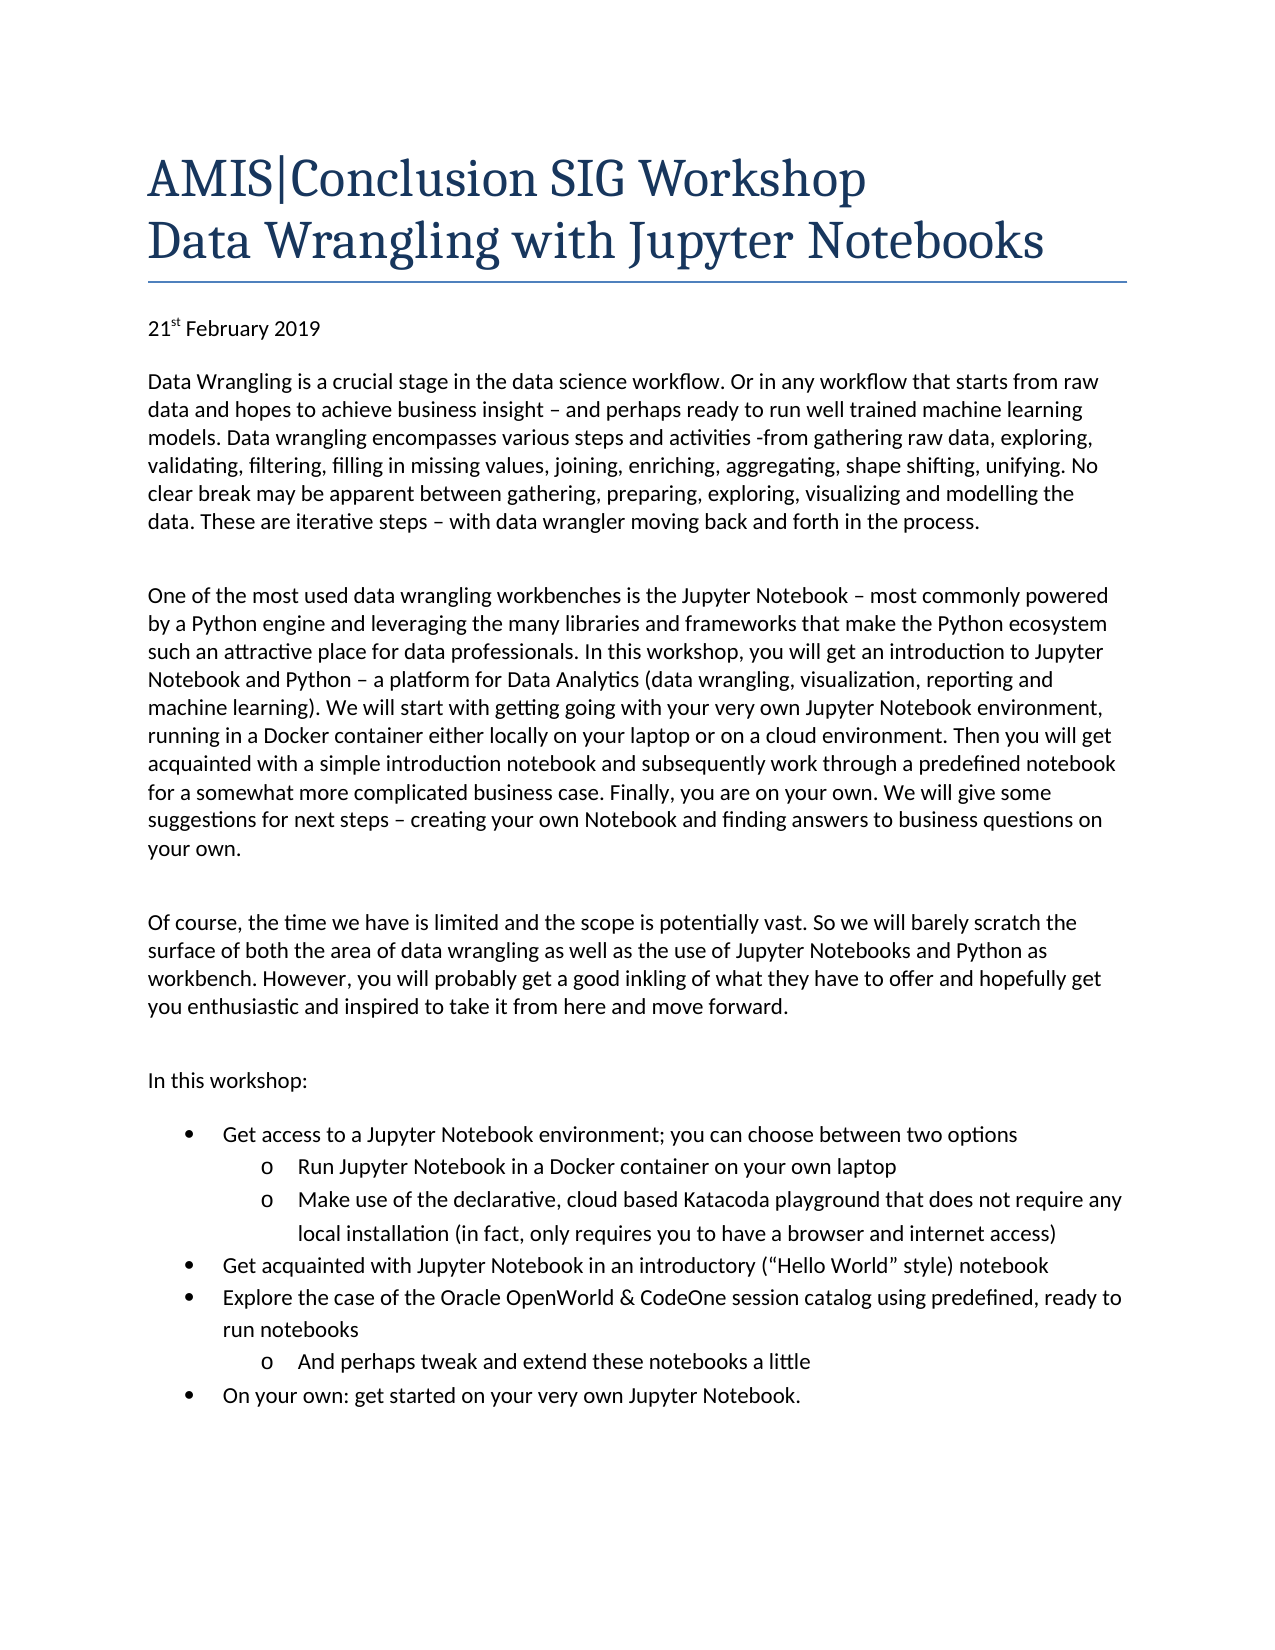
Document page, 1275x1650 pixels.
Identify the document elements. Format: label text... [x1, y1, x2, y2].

title Data Wrangling with Jupyter Notebooks [148, 210, 1127, 281]
list On your own: get started on your very own Jupyter Notebook. [185, 1381, 1127, 1409]
list Get acquainted with Jupyter Notebook in an introductory (“Hello World” style) notebook [185, 1251, 1127, 1279]
list Run Jupyter Notebook in a Docker container on your own laptop [260, 1152, 1127, 1181]
list Get access to a Jupyter Notebook environment; you can choose between two options [185, 1120, 1127, 1148]
list Make use of the declarative, cloud based Katacoda playground that does not require any local installation (in fact, only requires you to have a browser and internet access) [260, 1185, 1127, 1247]
text In this workshop: [148, 1067, 1127, 1095]
title AMIS|Conclusion SIG Workshop [148, 148, 1127, 210]
text One of the most used data wrangling workbenches is the Jupyter Notebook – most commonly powered by a Python engine and leveraging the many libraries and frameworks that make the Python ecosystem such an attractive place for data professionals. In this workshop, you will get an introduction to Jupyter Notebook and Python – a platform for Data Analytics (data wrangling, visualization, reporting and machine learning). We will start with getting going with your very own Jupyter Notebook environment, running in a Docker container either locally on your laptop or on a cloud environment. Then you will get acquainted with a simple introduction notebook and subsequently work through a predefined notebook for a somewhat more complicated business case. Finally, you are on your own. We will give some suggestions for next steps – creating your own Notebook and finding answers to business questions on your own. [148, 581, 1127, 862]
text Of course, the time we have is limited and the scope is potentially vast. So we will barely scratch the surface of both the area of data wrangling as well as the use of Jupyter Notebooks and Python as workbench. However, you will probably get a good inkling of what they have to offer and hopefully get you enthusiastic and inspired to take it from here and move forward. [148, 908, 1127, 1020]
text Data Wrangling is a crucial stage in the data science workflow. Or in any workflow that starts from raw data and hopes to achieve business insight – and perhaps ready to run well trained machine learning models. Data wrangling encompasses various steps and activities -from gathering raw data, exploring, validating, filtering, filling in missing values, joining, enriching, aggregating, shape shifting, unifying. No clear break may be apparent between gathering, preparing, exploring, visualizing and modelling the data. These are iterative steps – with data wrangler moving back and forth in the process. [148, 367, 1127, 535]
list Explore the case of the Oracle OpenWorld & CodeOne session catalog using predefined, ready to run notebooks [185, 1283, 1127, 1343]
text 21st February 2019 [148, 314, 1127, 342]
list And perhaps tweak and extend these notebooks a little [260, 1347, 1127, 1377]
